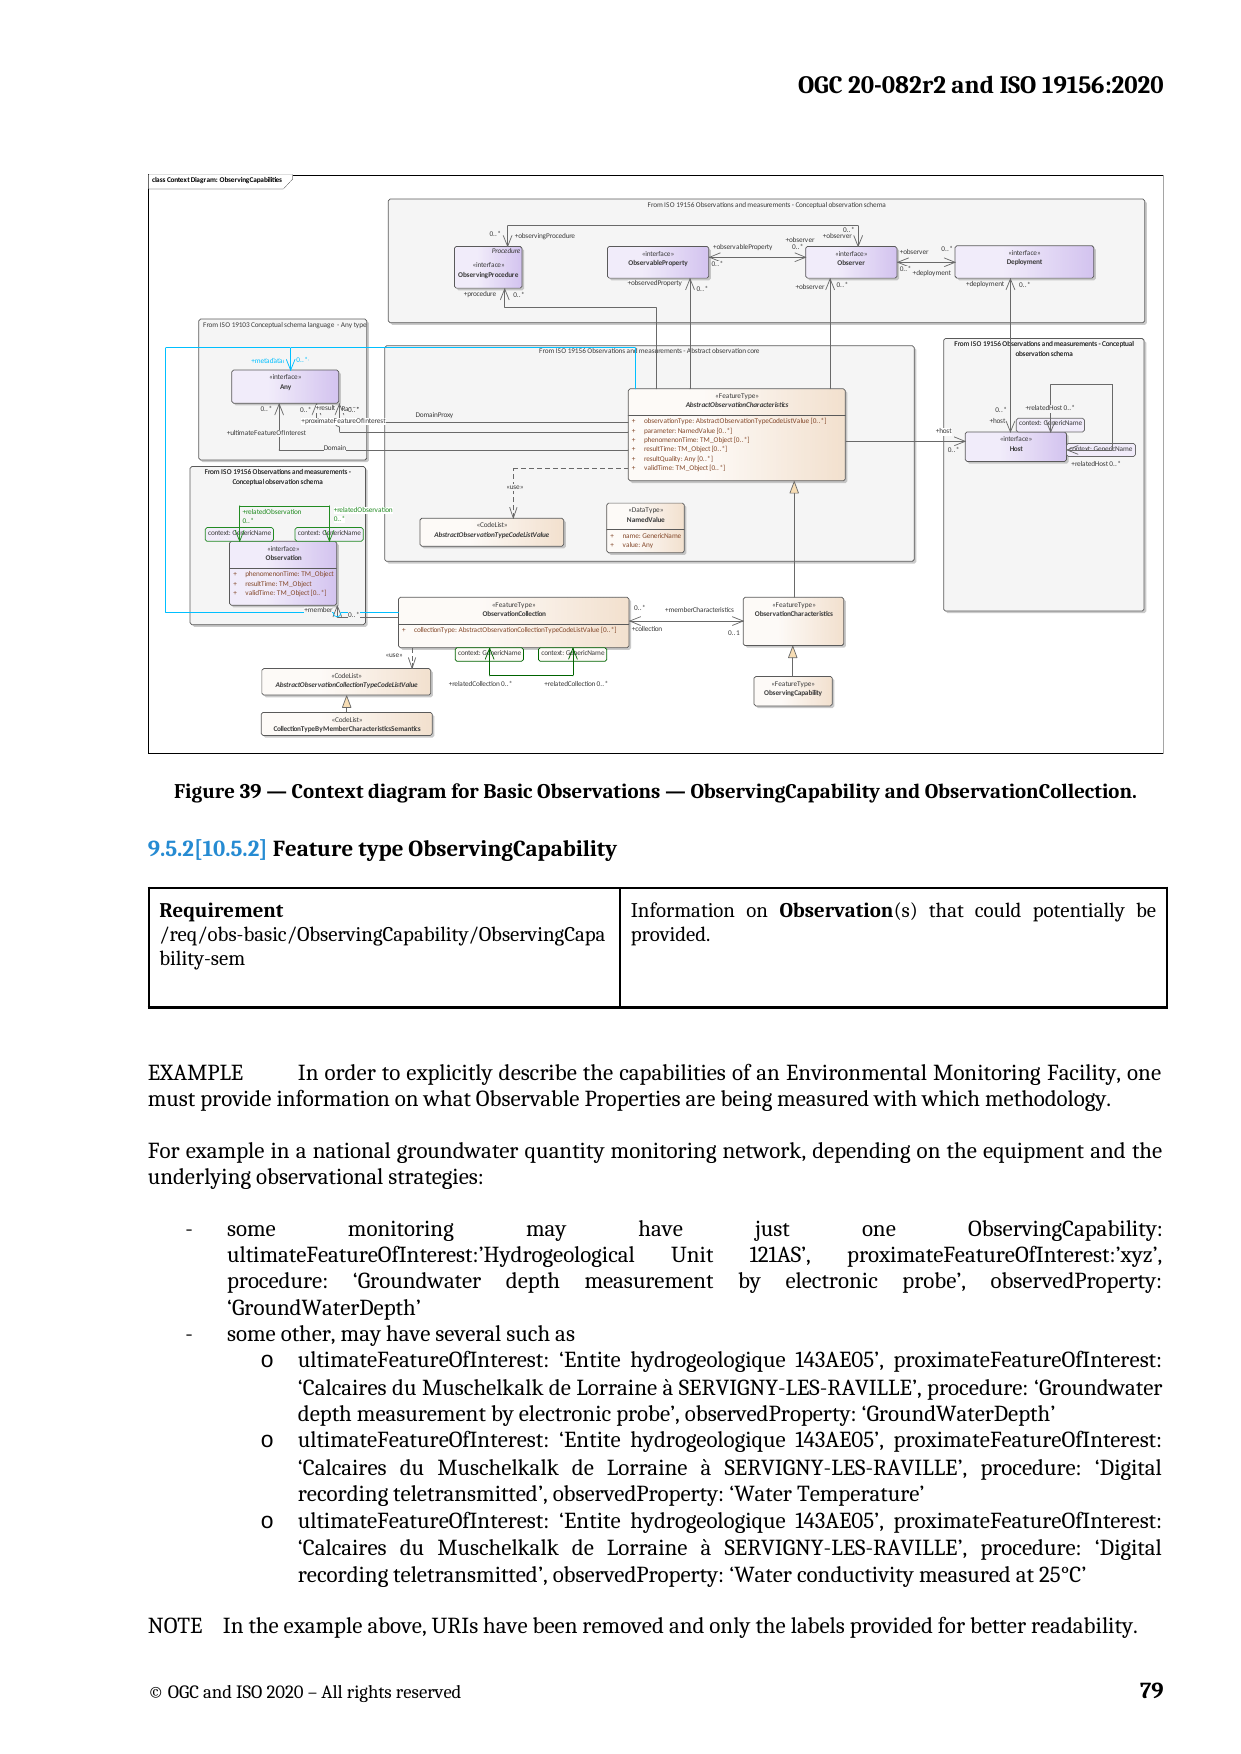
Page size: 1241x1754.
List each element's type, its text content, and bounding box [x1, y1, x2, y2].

subtitle Feature type ObservingCapability [148, 835, 1163, 862]
list ultimateFeatureOfInterest: ‘Entite hydrogeologique 143AE05’, proximateFeatureOfInterest: ‘Calcaires du Muschelkalk de Lorraine à SERVIGNY-LES-RAVILLE’, procedure: ‘Groundwater depth measurement by electronic probe’, observedProperty: ‘GroundWaterDepth’ [260, 1347, 1163, 1427]
text Figure — Context diagram for Basic Observations — ObservingCapability and ObservationCollection. [148, 779, 1163, 804]
picture [292, 357, 299, 364]
text NOTE In the example above, URIs have been removed and only the labels provided for better readability. [148, 1613, 1163, 1639]
table_header Requirement /req/obs-basic/ObservingCapability/ObservingCapability-sem [150, 889, 619, 1006]
list ultimateFeatureOfInterest: ‘Entite hydrogeologique 143AE05’, proximateFeatureOfInterest: ‘Calcaires du Muschelkalk de Lorraine à SERVIGNY-LES-RAVILLE’, procedure: ‘Digital recording teletransmitted’, observedProperty: ‘Water conductivity measured at 25°C’ [260, 1507, 1163, 1588]
text For example in a national groundwater quantity monitoring network, depending on the equipment and the underlying observational strategies: [148, 1138, 1163, 1190]
list some monitoring may have just one ObservingCapability: ultimateFeatureOfInterest:’Hydrogeological Unit 121AS’, proximateFeatureOfInterest:’xyz’, procedure: ‘Groundwater depth measurement by electronic probe’, observedProperty: ‘GroundWaterDepth’ [185, 1215, 1163, 1321]
picture [264, 358, 272, 363]
text EXAMPLE In order to explicitly describe the capabilities of an Environmental Monitoring Facility, one must provide information on what Observable Properties are being measured with which methodology. [148, 1060, 1163, 1113]
list ultimateFeatureOfInterest: ‘Entite hydrogeologique 143AE05’, proximateFeatureOfInterest: ‘Calcaires du Muschelkalk de Lorraine à SERVIGNY-LES-RAVILLE’, procedure: ‘Digital recording teletransmitted’, observedProperty: ‘Water Temperature’ [260, 1427, 1163, 1507]
list some other, may have several such as [185, 1321, 1163, 1347]
table_header Information on Observation(s) that could potentially be provided. [621, 889, 1166, 1006]
